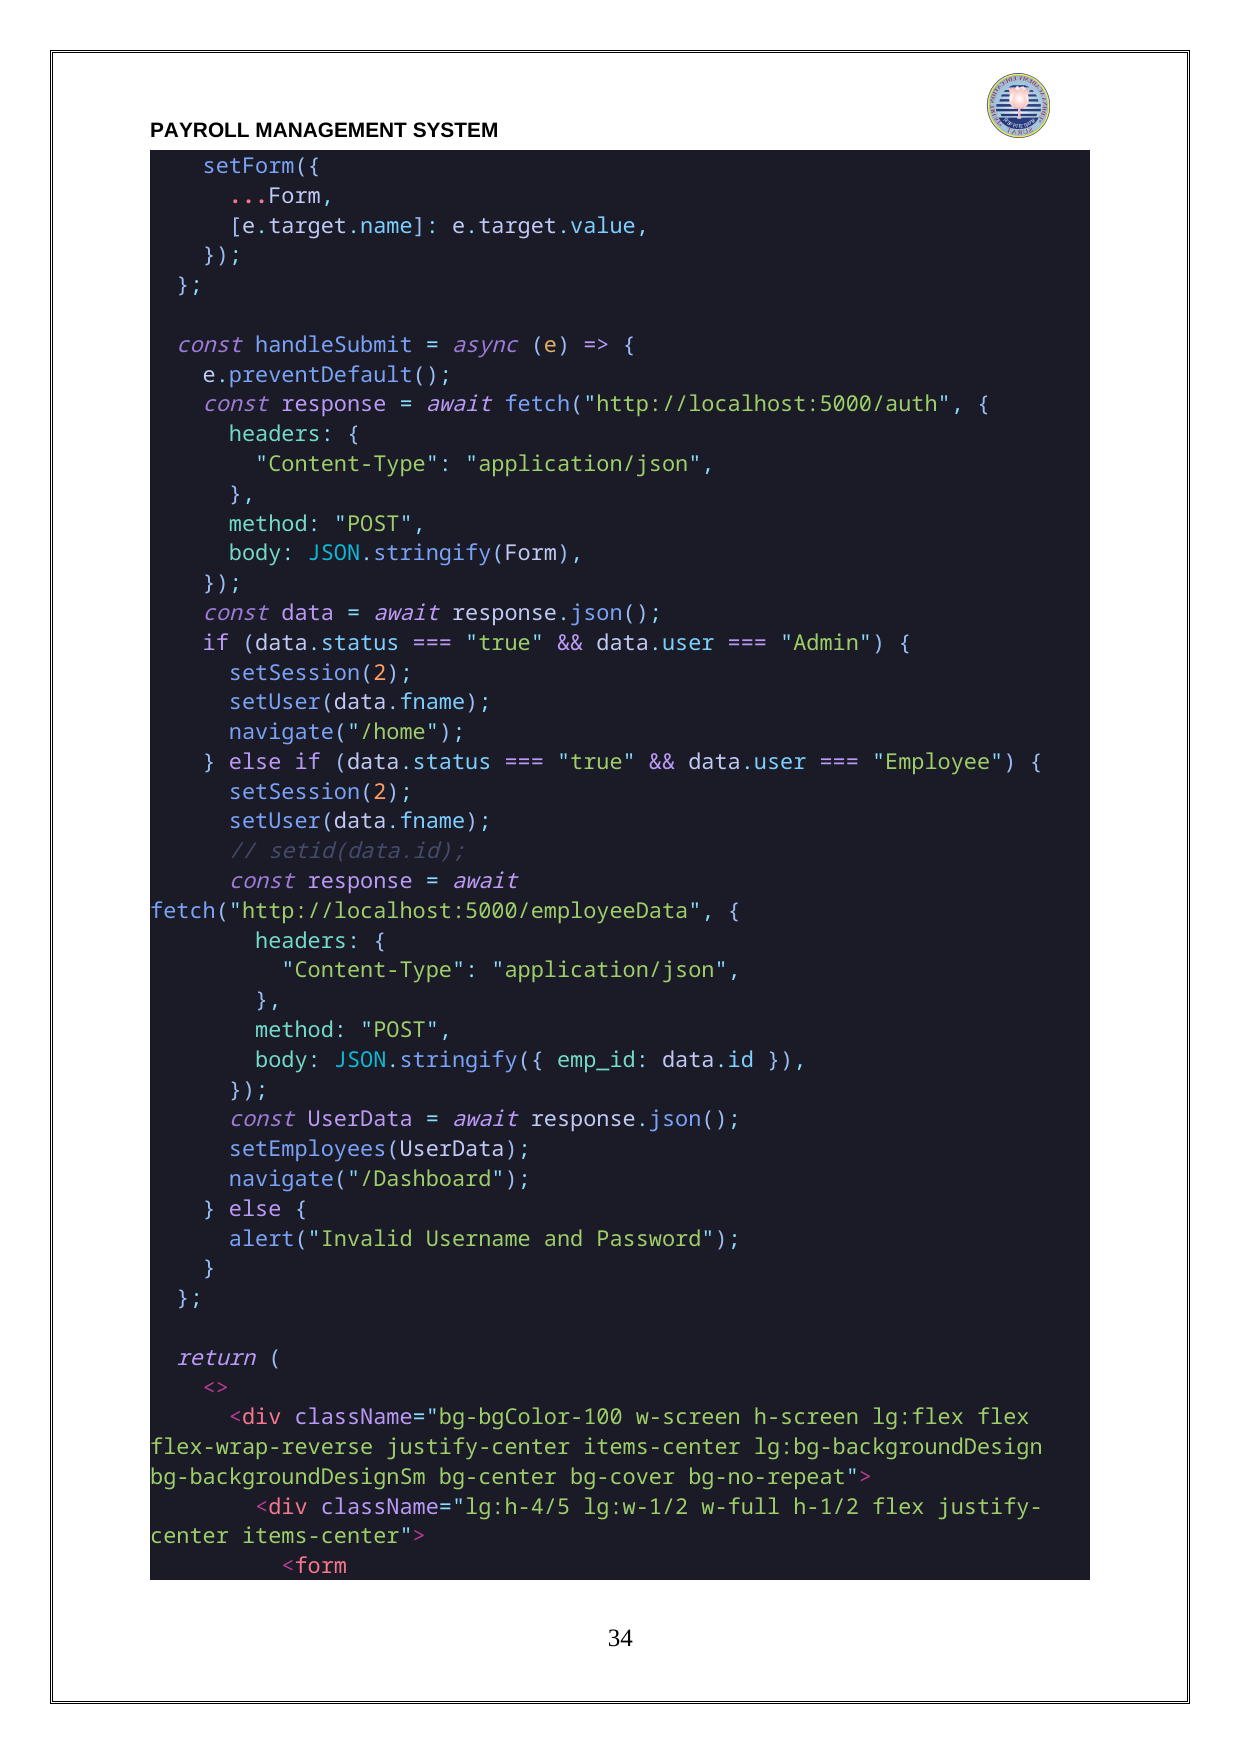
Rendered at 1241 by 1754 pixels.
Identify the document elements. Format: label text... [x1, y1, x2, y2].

text [e.target.name]: e.target.value, [150, 209, 1090, 239]
text <div className="bg-bgColor-100 w-screen h-screen lg:flex flex flex-wrap-reverse justify-center items-center lg:bg-backgroundDesign bg-backgroundDesignSm bg-center bg-cover bg-no-repeat"> [150, 1401, 1090, 1491]
text // setid(data.id); [150, 835, 1090, 865]
text body: JSON.stringify({ emp_id: data.id }), [150, 1044, 1090, 1073]
text headers: { [150, 418, 1090, 448]
text } [150, 1252, 1090, 1282]
text <> [150, 1371, 1090, 1401]
text setEmployees(UserData); [150, 1133, 1090, 1163]
text "Content-Type": "application/json", [150, 954, 1090, 984]
text <form [150, 1550, 1090, 1580]
text <div className="lg:h-4/5 lg:w-1/2 w-full h-1/2 flex justify-center items-center"> [150, 1491, 1090, 1550]
text headers: { [150, 924, 1090, 954]
text } else if (data.status === "true" && data.user === "Employee") { [150, 746, 1090, 776]
text }, [150, 984, 1090, 1014]
text } else { [150, 1193, 1090, 1222]
text alert("Invalid Username and Password"); [150, 1222, 1090, 1252]
text setUser(data.fname); [150, 805, 1090, 835]
text const data = await response.json(); [150, 597, 1090, 627]
picture [986, 73, 1050, 138]
text setUser(data.fname); [150, 686, 1090, 716]
text const handleSubmit = async (e) => { [150, 329, 1090, 358]
text if (data.status === "true" && data.user === "Admin") { [150, 627, 1090, 656]
text setForm({ [150, 150, 1090, 180]
text setSession(2); [150, 776, 1090, 805]
text method: "POST", [150, 1014, 1090, 1044]
text navigate("/home"); [150, 716, 1090, 746]
text }); [150, 239, 1090, 269]
text method: "POST", [150, 507, 1090, 537]
text }); [150, 1073, 1090, 1103]
text ...Form, [150, 180, 1090, 209]
text const response = await fetch("http://localhost:5000/employeeData", { [150, 865, 1090, 924]
text }); [150, 567, 1090, 597]
text body: JSON.stringify(Form), [150, 537, 1090, 567]
text const UserData = await response.json(); [150, 1103, 1090, 1133]
text setSession(2); [150, 656, 1090, 686]
text }; [150, 269, 1090, 299]
text "Content-Type": "application/json", [150, 448, 1090, 478]
text navigate("/Dashboard"); [150, 1163, 1090, 1193]
text }, [150, 478, 1090, 507]
text e.preventDefault(); [150, 358, 1090, 388]
text return ( [150, 1342, 1090, 1371]
text const response = await fetch("http://localhost:5000/auth", { [150, 388, 1090, 418]
text }; [150, 1282, 1090, 1312]
